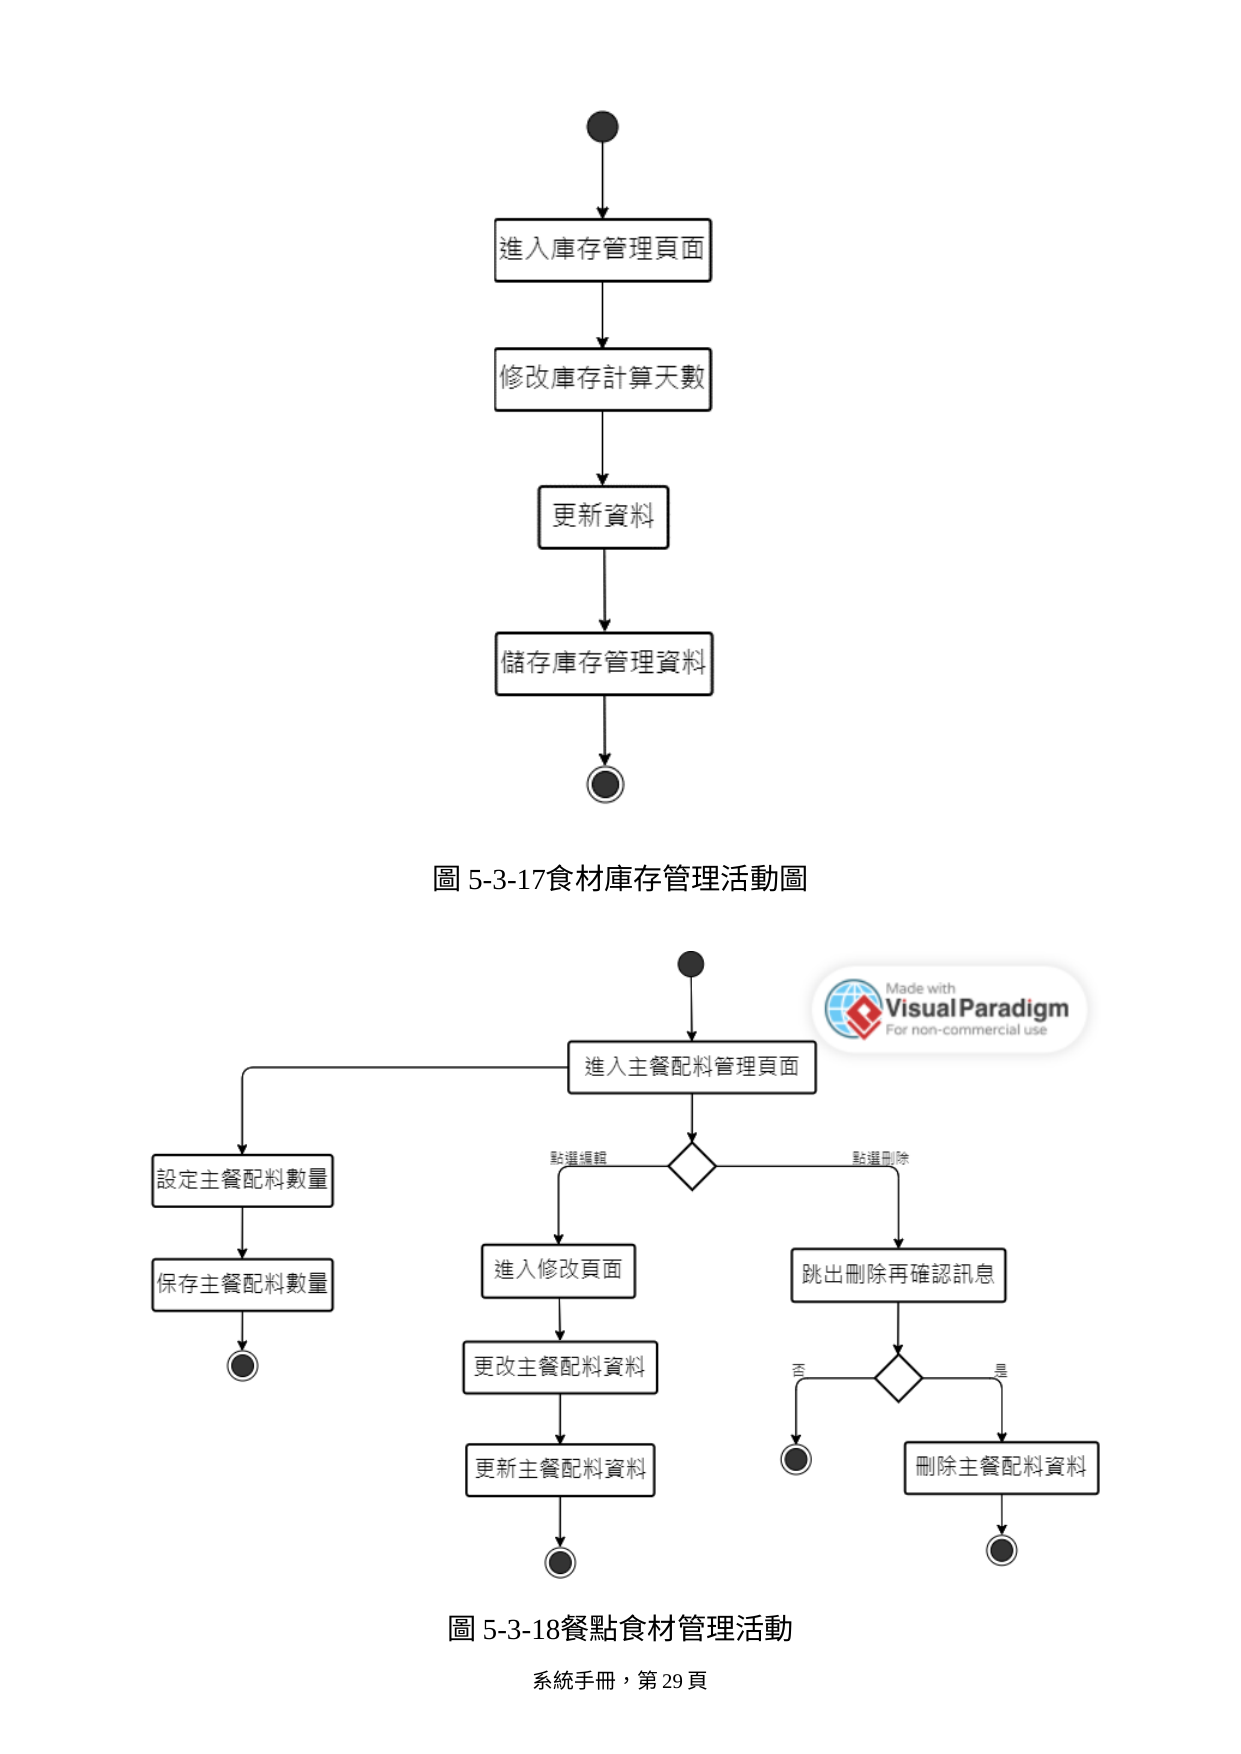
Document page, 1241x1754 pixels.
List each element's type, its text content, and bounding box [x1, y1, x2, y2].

picture [494, 89, 746, 840]
picture [139, 951, 1101, 1579]
